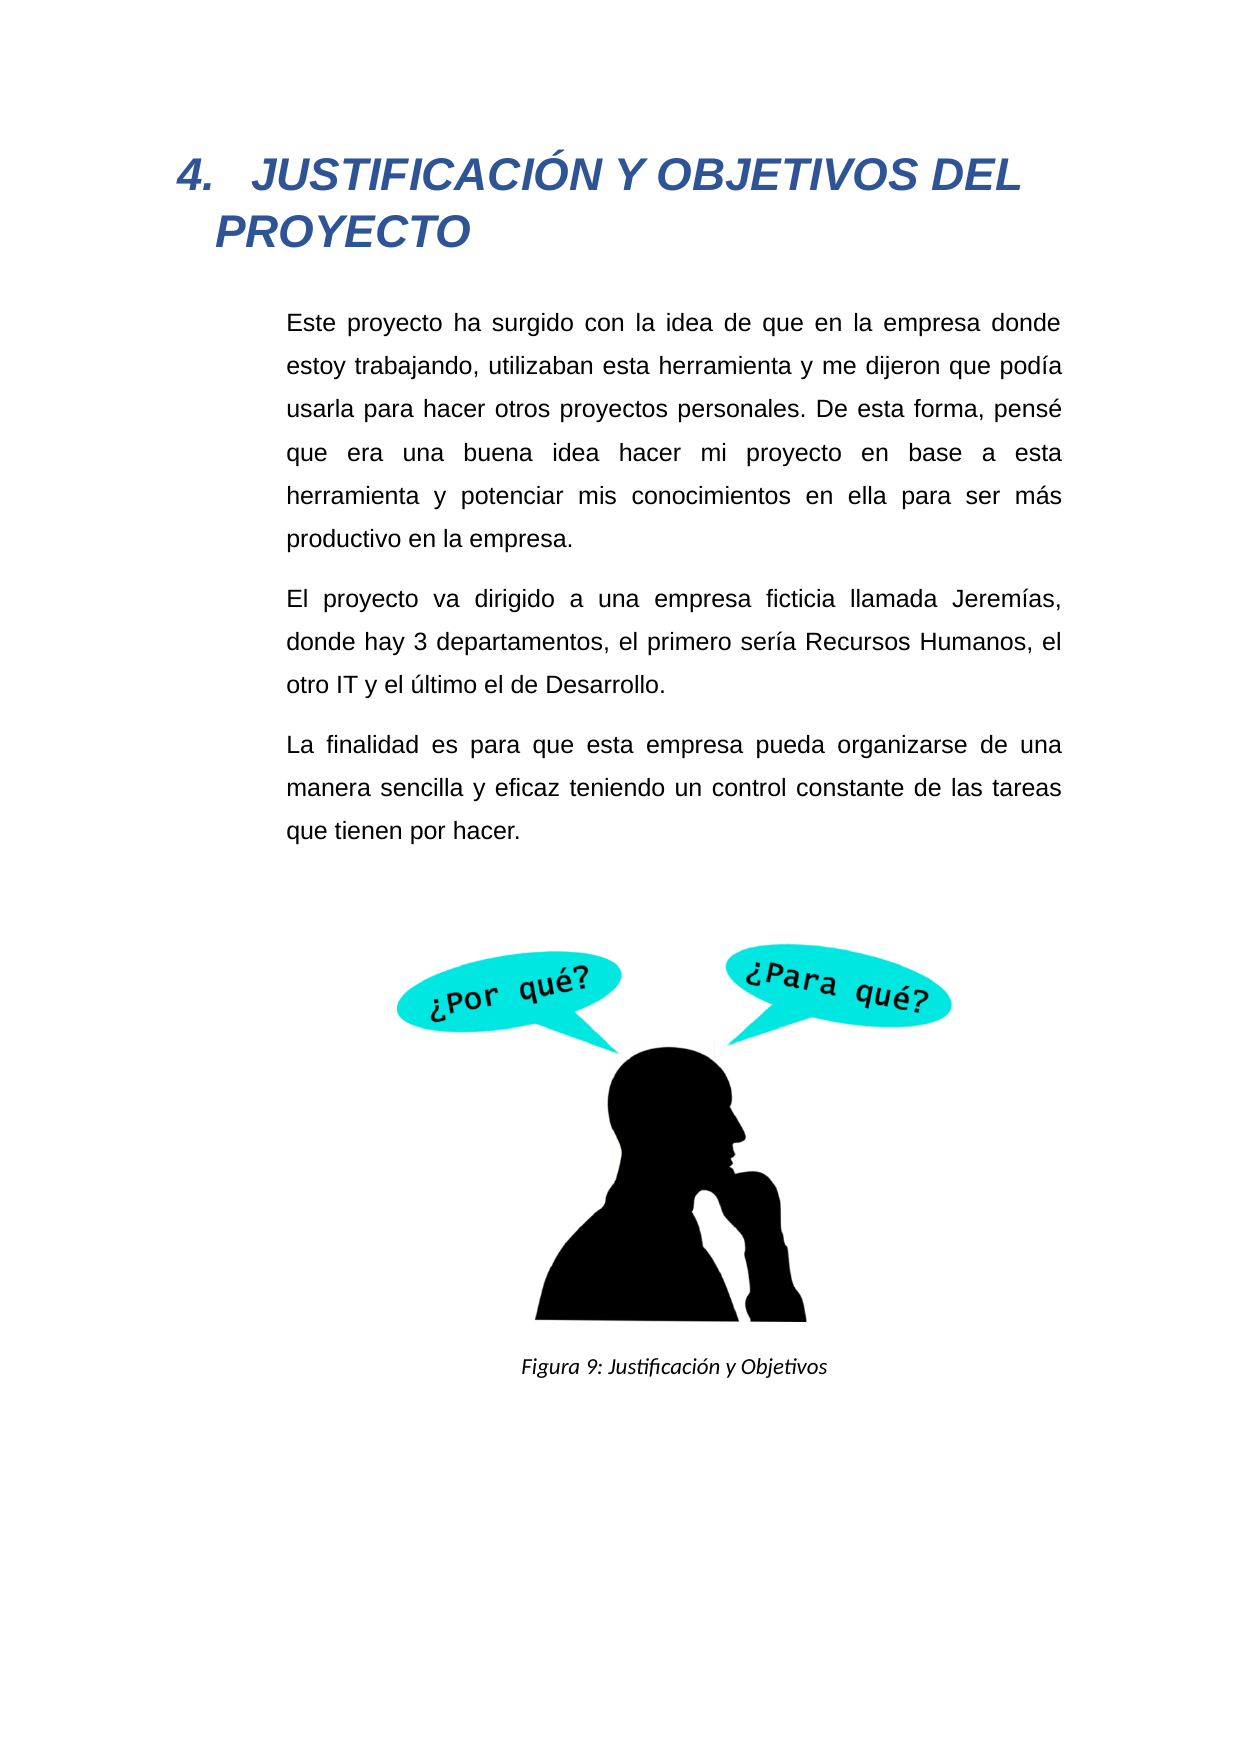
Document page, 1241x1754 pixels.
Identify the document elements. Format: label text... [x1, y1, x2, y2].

text El proyecto va dirigido a una empresa ficticia llamada Jeremías, donde hay 3 departamentos, el primero sería Recursos Humanos, el otro IT y el último el de Desarrollo. [286, 584, 1063, 699]
subtitle JUSTIFICACIÓN Y OBJETIVOS DEL PROYECTO [177, 148, 1063, 257]
text Figura 9: Justificación y Objetivos [286, 1352, 1063, 1380]
picture [397, 935, 952, 1322]
text La finalidad es para que esta empresa pueda organizarse de una manera sencilla y eficaz teniendo un control constante de las tareas que tienen por hacer. [286, 730, 1063, 845]
text Este proyecto ha surgido con la idea de que en la empresa donde estoy trabajando, utilizaban esta herramienta y me dijeron que podía usarla para hacer otros proyectos personales. De esta forma, pensé que era una buena idea hacer mi proyecto en base a esta herramienta y potenciar mis conocimientos en ella para ser más productivo en la empresa. [286, 308, 1063, 553]
